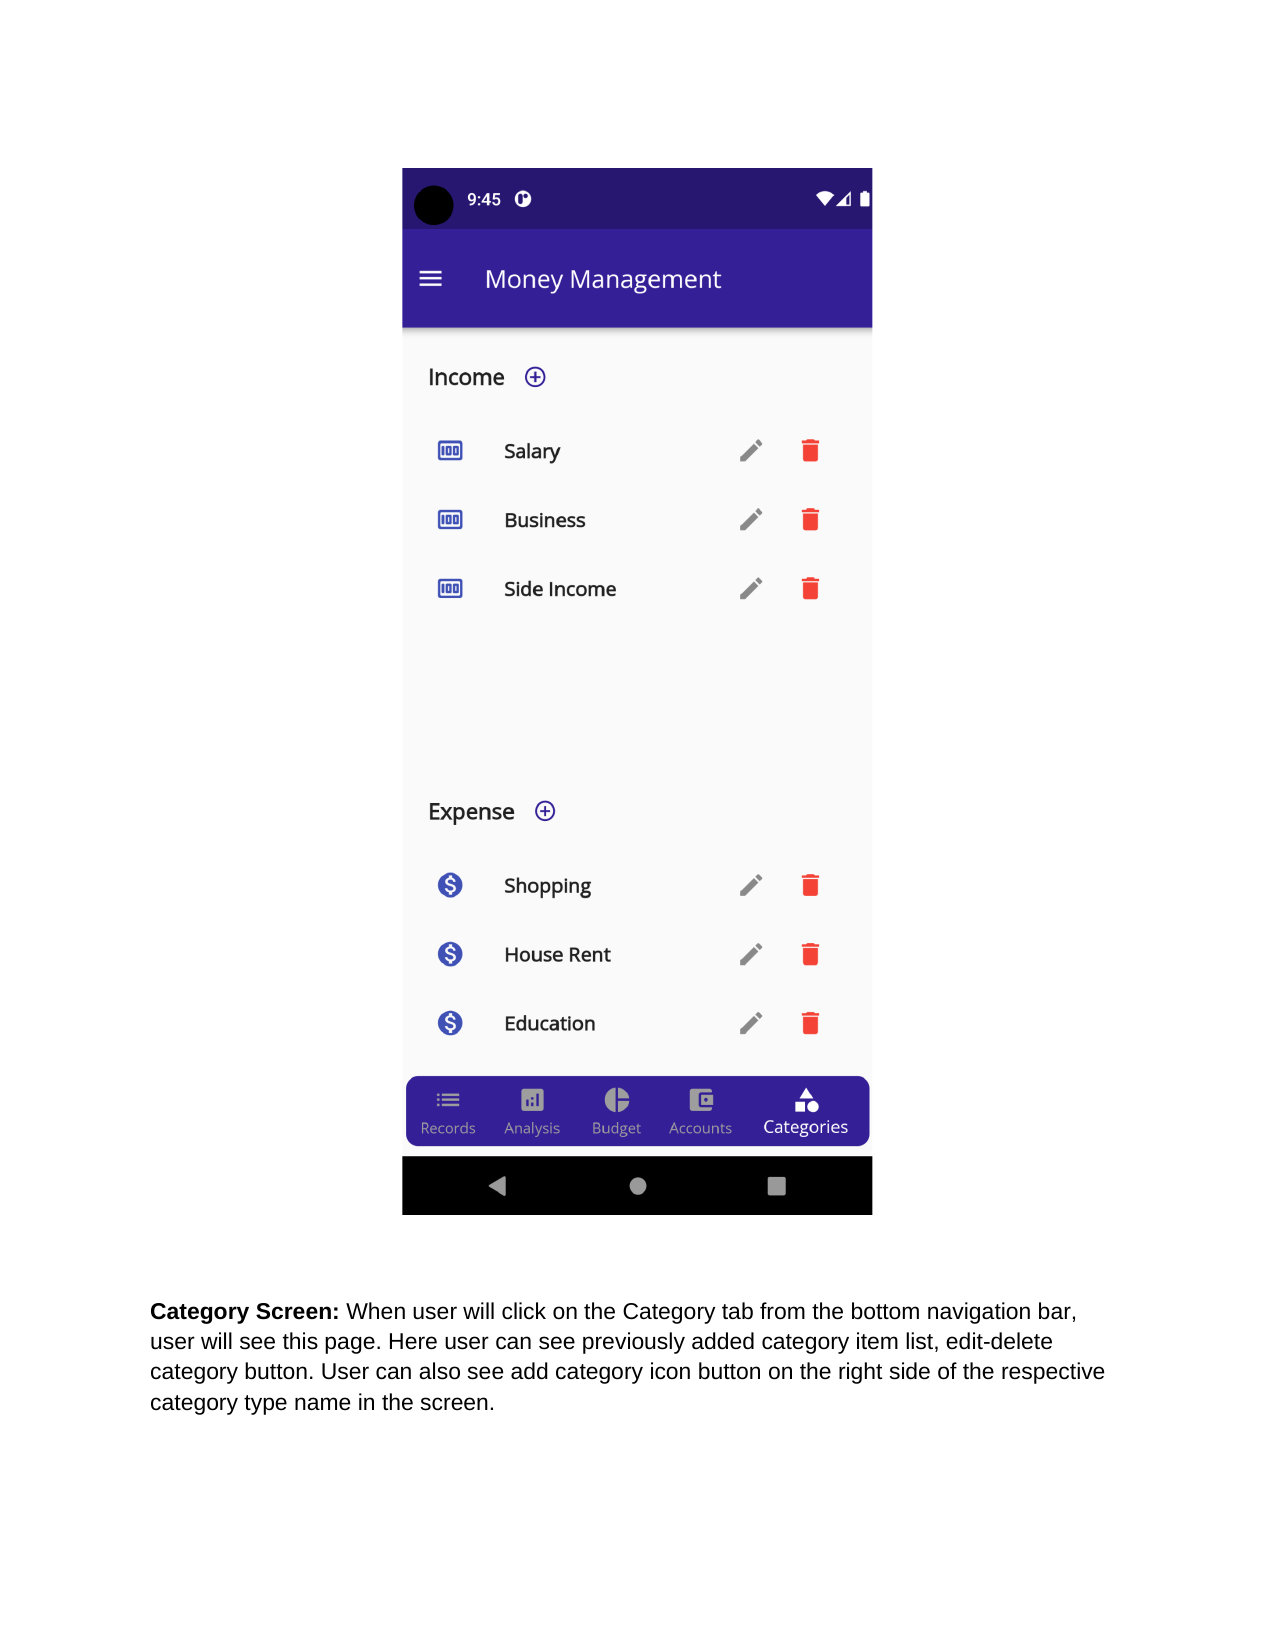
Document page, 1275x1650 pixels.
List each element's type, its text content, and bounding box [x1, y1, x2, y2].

text Category Screen: When user will click on the Category tab from the bottom navigation bar, user will see this page. Here user can see previously added category item list, edit-delete category button. User can also see add category icon button on the right side of the respective category type name in the screen. [150, 1298, 1125, 1415]
picture [402, 168, 873, 1215]
